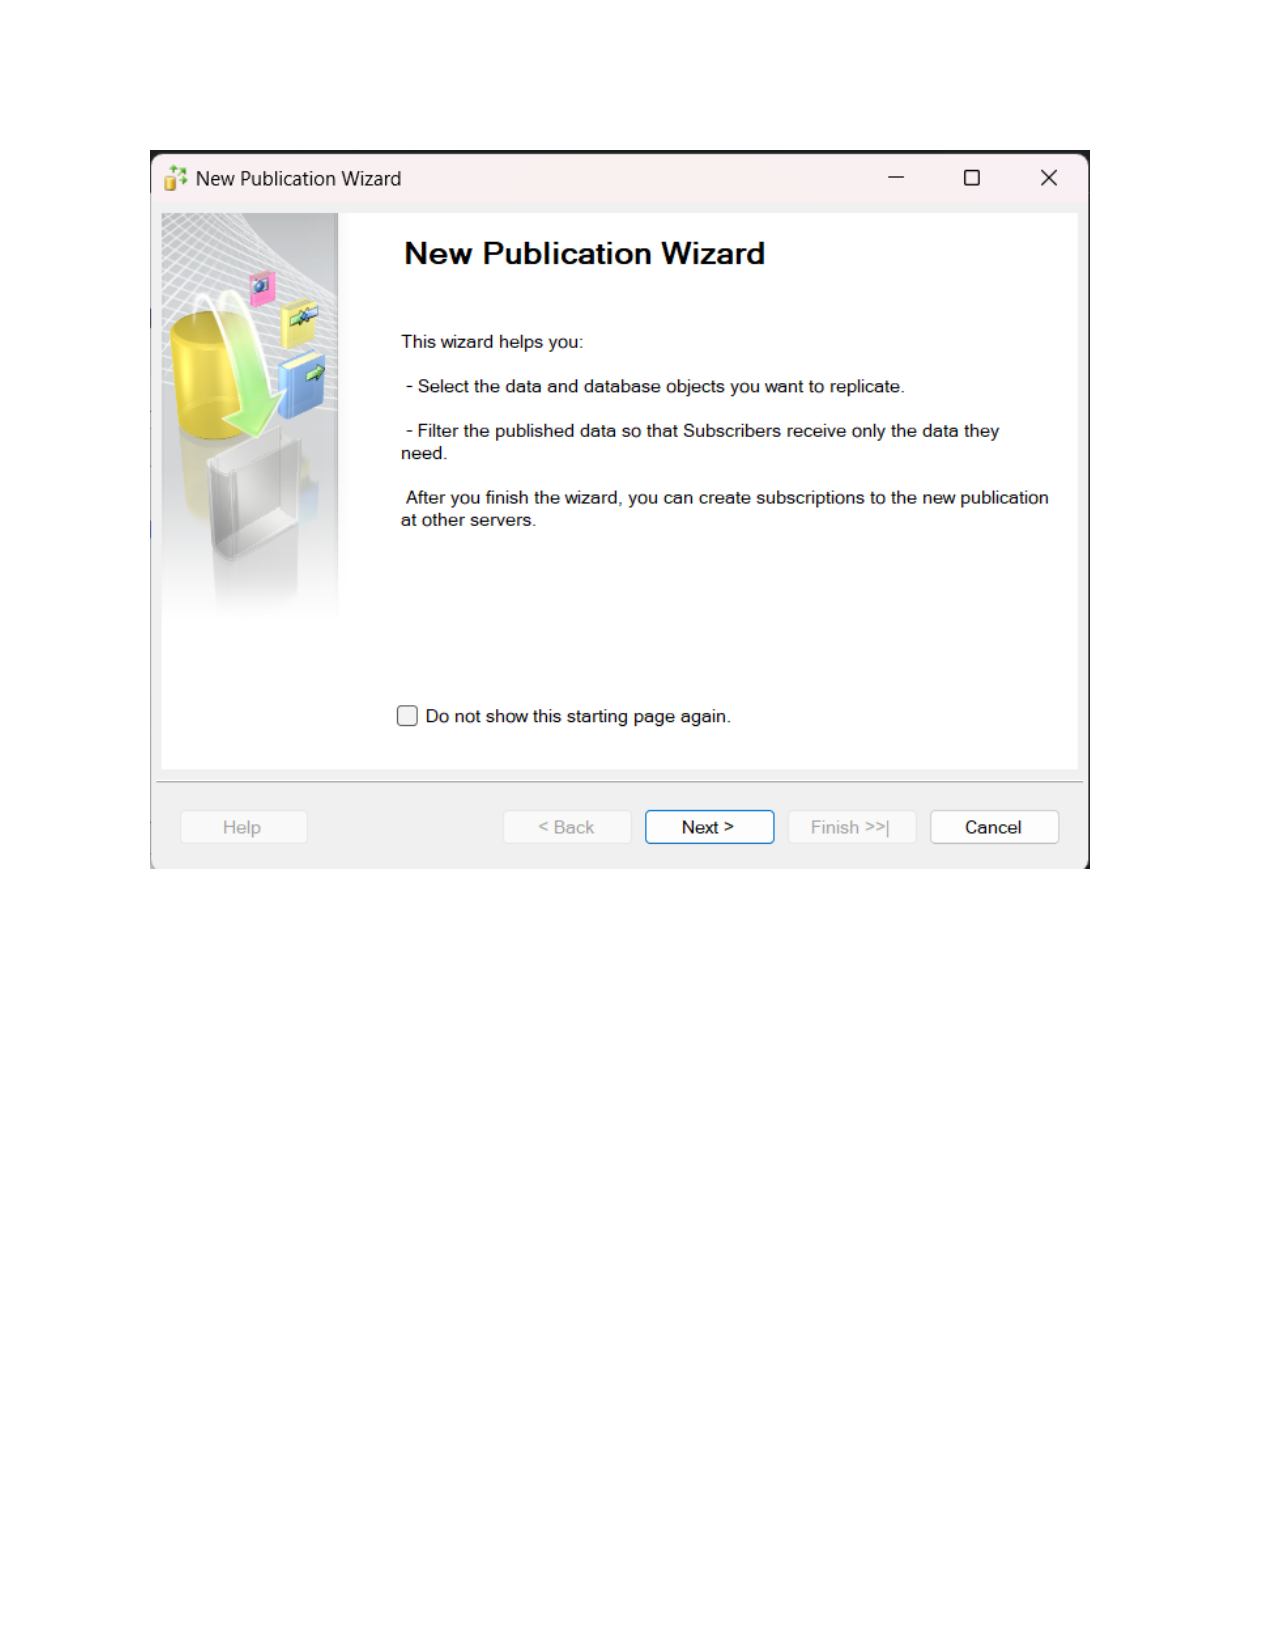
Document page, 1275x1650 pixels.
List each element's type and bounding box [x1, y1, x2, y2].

picture [150, 150, 1090, 869]
